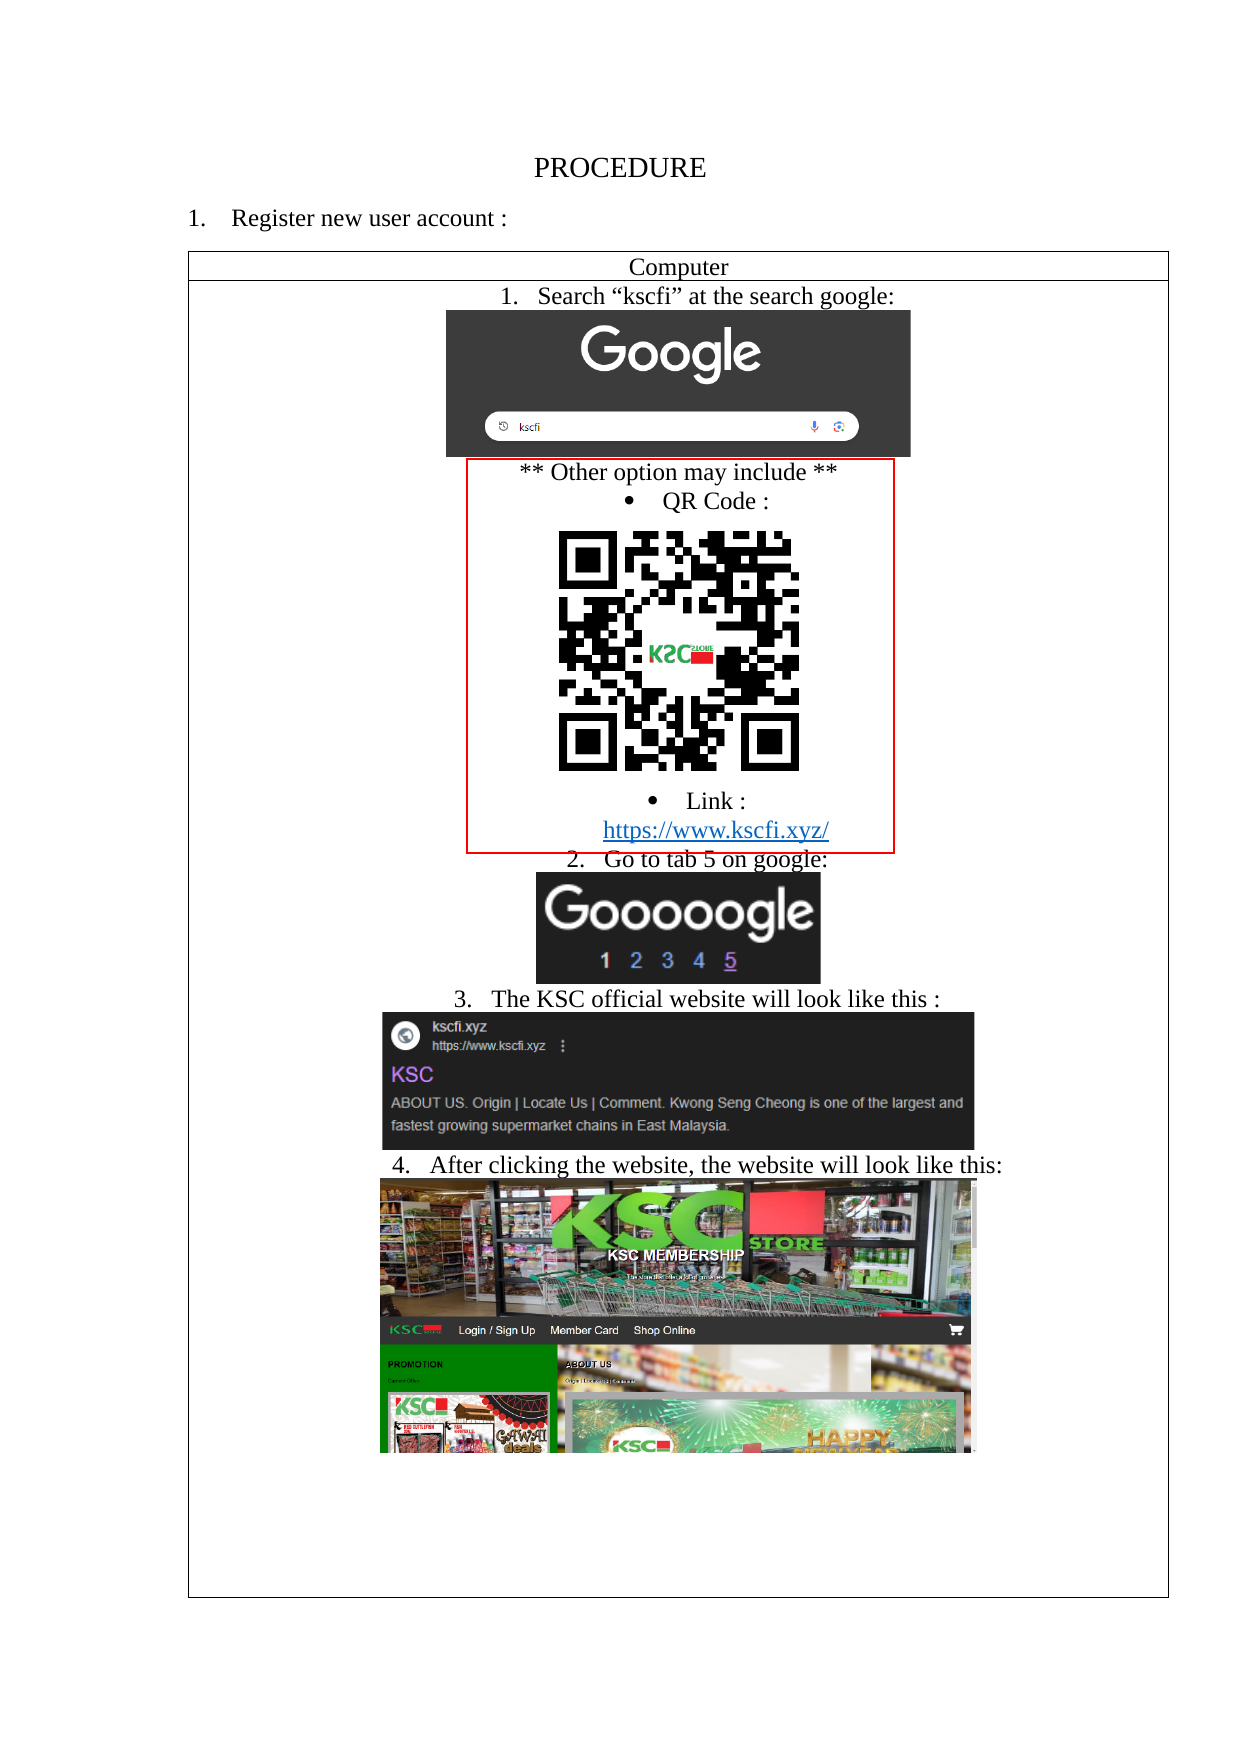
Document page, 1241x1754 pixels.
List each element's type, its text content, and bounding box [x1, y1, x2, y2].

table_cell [189, 281, 1168, 1597]
picture [536, 872, 821, 984]
table_header Computer [189, 252, 1168, 280]
picture [382, 1012, 975, 1150]
picture [380, 1178, 977, 1453]
text PROCEDURE [150, 150, 1090, 183]
picture [542, 514, 815, 787]
list Register new user account : [187, 203, 1090, 232]
picture [446, 310, 911, 457]
